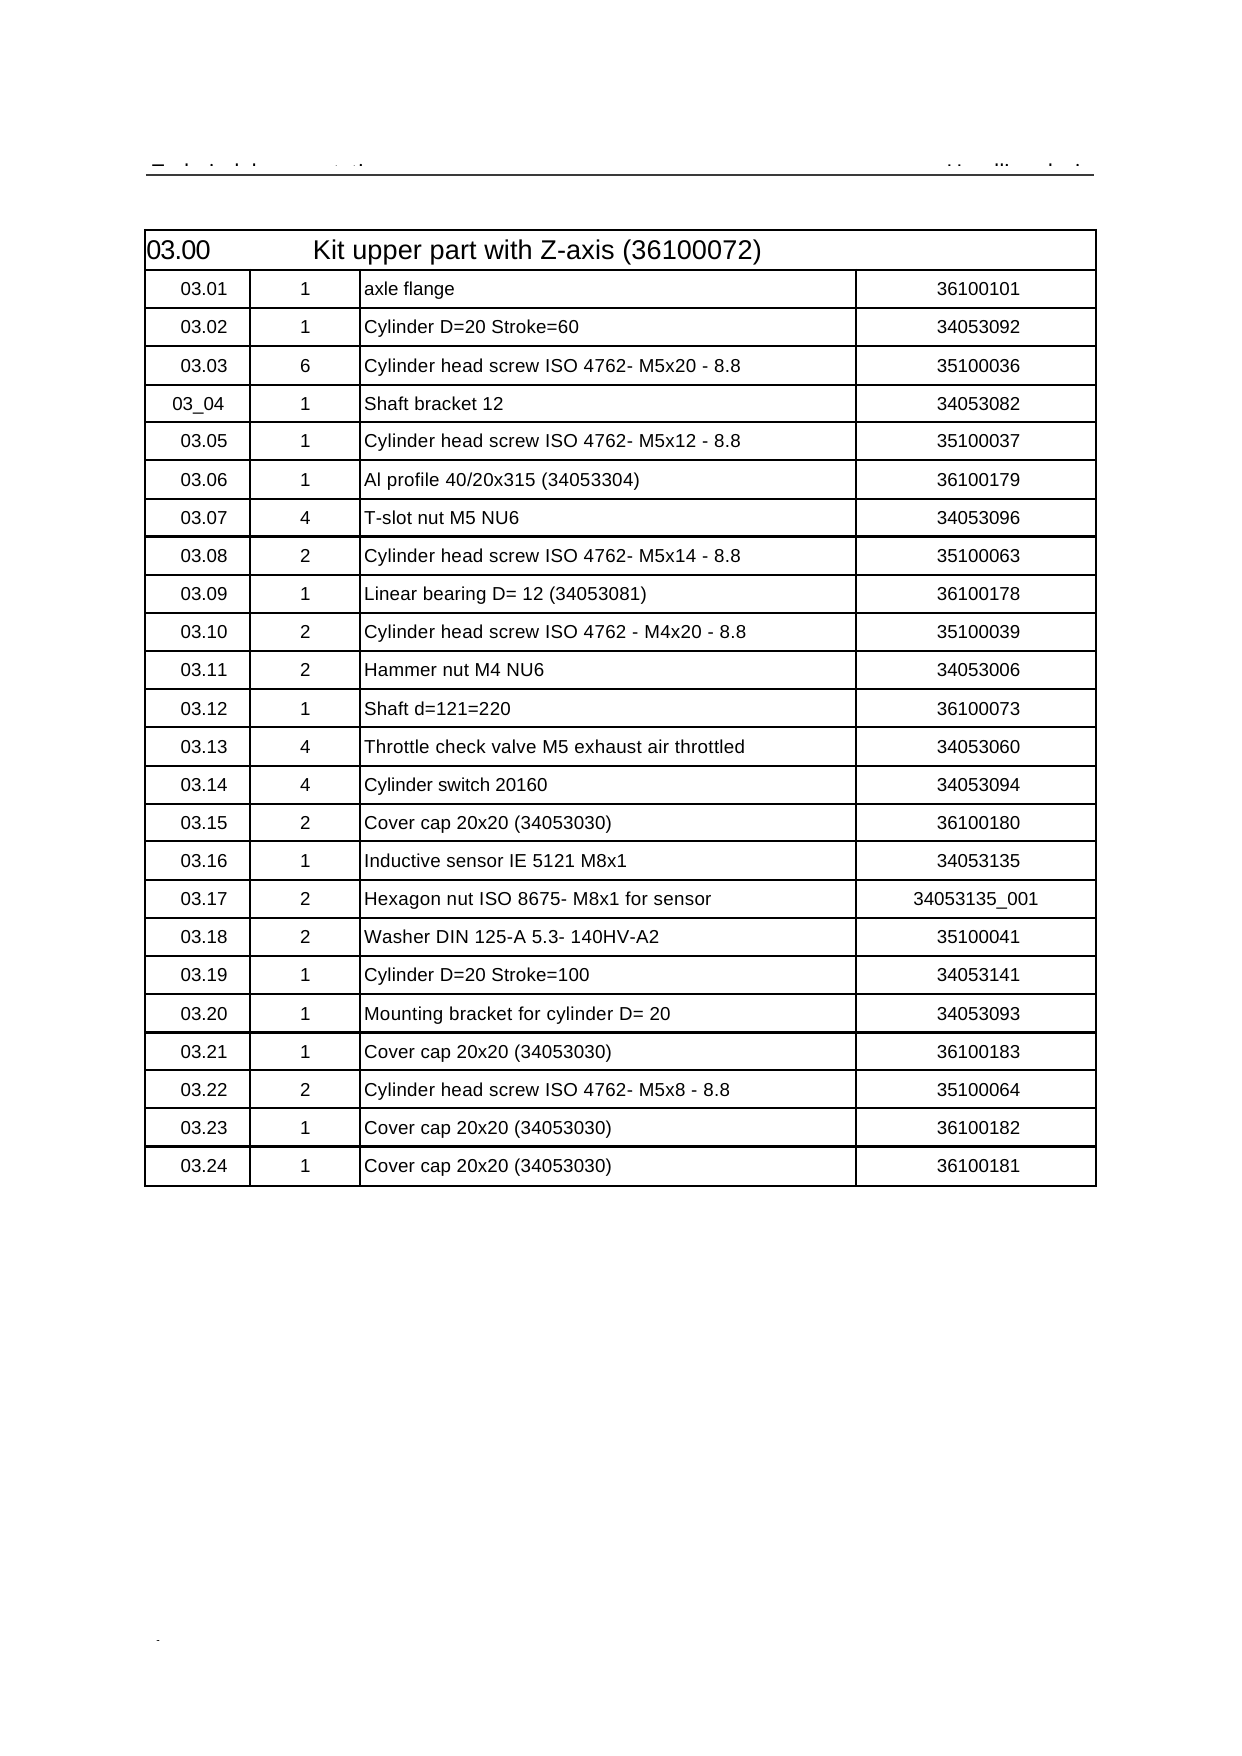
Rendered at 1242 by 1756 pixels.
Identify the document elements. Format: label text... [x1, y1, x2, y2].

table_cell 03.05 [146, 423, 249, 459]
table_cell 03.21 [146, 1034, 249, 1069]
table_cell 03.01 [146, 271, 249, 307]
table_cell 34053060 [857, 728, 1095, 764]
table_cell 36100101 [857, 271, 1095, 307]
table_cell 2 [251, 538, 359, 573]
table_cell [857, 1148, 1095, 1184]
table_cell 34053096 [857, 500, 1095, 535]
table_cell 34053135 [857, 842, 1095, 878]
table_cell 03.14 [146, 767, 249, 803]
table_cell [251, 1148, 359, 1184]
table_cell Linear bearing D= 12 (34053081) [361, 576, 855, 612]
table_cell Inductive sensor IE 5121 M8x1 [361, 842, 855, 878]
table_cell Cylinder head screw ISO 4762- M5x8 - 8.8 [361, 1071, 855, 1107]
table_cell Hexagon nut ISO 8675- M8x1 for sensor [361, 881, 855, 917]
table_cell 2 [251, 1071, 359, 1107]
table_cell 34053092 [857, 309, 1095, 345]
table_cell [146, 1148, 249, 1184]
table_cell 34053082 [857, 386, 1095, 421]
table_cell 03.16 [146, 842, 249, 878]
table_cell 1 [251, 461, 359, 497]
table_cell T-slot nut M5 NU6 [361, 500, 855, 535]
table_cell Cylinder head screw ISO 4762- M5x14 - 8.8 [361, 538, 855, 573]
table_cell 35100036 [857, 347, 1095, 383]
table_cell 34053093 [857, 995, 1095, 1031]
table_cell Cylinder head screw ISO 4762- M5x12 - 8.8 [361, 423, 855, 459]
table_cell 03.17 [146, 881, 249, 917]
table_cell 35100041 [857, 919, 1095, 954]
table_cell 1 [251, 271, 359, 307]
table_cell 2 [251, 614, 359, 650]
table_cell 2 [251, 881, 359, 917]
table_cell Shaft d=121=220 [361, 690, 855, 726]
table_cell 35100064 [857, 1071, 1095, 1107]
table_cell 1 [251, 309, 359, 345]
table_cell 34053141 [857, 957, 1095, 993]
table_cell 03.09 [146, 576, 249, 612]
table_cell 03.03 [146, 347, 249, 383]
table_cell Hammer nut M4 NU6 [361, 652, 855, 688]
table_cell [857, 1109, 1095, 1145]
table_cell 03.19 [146, 957, 249, 993]
table_cell Al profile 40/20x315 (34053304) [361, 461, 855, 497]
table_cell 1 [251, 423, 359, 459]
table_cell 1 [251, 576, 359, 612]
table_cell 03.06 [146, 461, 249, 497]
table_cell 03.18 [146, 919, 249, 954]
table_cell 03.13 [146, 728, 249, 764]
table_cell Cylinder head screw ISO 4762 - M4x20 - 8.8 [361, 614, 855, 650]
table_cell 1 [251, 995, 359, 1031]
table_cell 1 [251, 1034, 359, 1069]
table_cell Cylinder switch 20160 [361, 767, 855, 803]
table_cell Mounting bracket for cylinder D= 20 [361, 995, 855, 1031]
table_cell 03.15 [146, 805, 249, 840]
table_cell 2 [251, 652, 359, 688]
table_cell 4 [251, 728, 359, 764]
table_cell Cover cap 20x20 (34053030) [361, 805, 855, 840]
table_cell 03_04 [146, 386, 249, 421]
table_cell 36100178 [857, 576, 1095, 612]
table_cell Cylinder D=20 Stroke=60 [361, 309, 855, 345]
table_cell 36100180 [857, 805, 1095, 840]
table_cell Washer DIN 125-A 5.3- 140HV-A2 [361, 919, 855, 954]
table_cell 03.08 [146, 538, 249, 573]
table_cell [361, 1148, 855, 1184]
table_cell 35100063 [857, 538, 1095, 573]
table_cell 03.07 [146, 500, 249, 535]
table_cell 03.12 [146, 690, 249, 726]
table_cell 2 [251, 805, 359, 840]
table_cell 03.20 [146, 995, 249, 1031]
table_cell 34053006 [857, 652, 1095, 688]
table_cell Throttle check valve M5 exhaust air throttled [361, 728, 855, 764]
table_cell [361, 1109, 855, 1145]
table_cell 35100037 [857, 423, 1095, 459]
table_cell 03.10 [146, 614, 249, 650]
table_cell Cylinder D=20 Stroke=100 [361, 957, 855, 993]
table_cell 1 [251, 690, 359, 726]
table_cell 34053135_001 [857, 881, 1095, 917]
table_cell 03.22 [146, 1071, 249, 1107]
table_cell 1 [251, 842, 359, 878]
table_cell Shaft bracket 12 [361, 386, 855, 421]
table_cell 35100039 [857, 614, 1095, 650]
table_cell 1 [251, 386, 359, 421]
table_cell 6 [251, 347, 359, 383]
table_cell Cover cap 20x20 (34053030) [361, 1034, 855, 1069]
table_cell Cylinder head screw ISO 4762- M5x20 - 8.8 [361, 347, 855, 383]
table_cell 1 [251, 957, 359, 993]
table_cell 36100179 [857, 461, 1095, 497]
table_cell 36100183 [857, 1034, 1095, 1069]
table_cell 03.11 [146, 652, 249, 688]
table_cell 03.02 [146, 309, 249, 345]
table_cell axle flange [361, 271, 855, 307]
table_cell 2 [251, 919, 359, 954]
table_header 03.00 Kit upper part with Z-axis (36100072) [146, 231, 1095, 269]
table_cell 4 [251, 767, 359, 803]
table_cell 4 [251, 500, 359, 535]
table_cell 36100073 [857, 690, 1095, 726]
table_cell 34053094 [857, 767, 1095, 803]
table_cell 03.23 [146, 1109, 249, 1145]
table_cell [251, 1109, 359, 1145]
